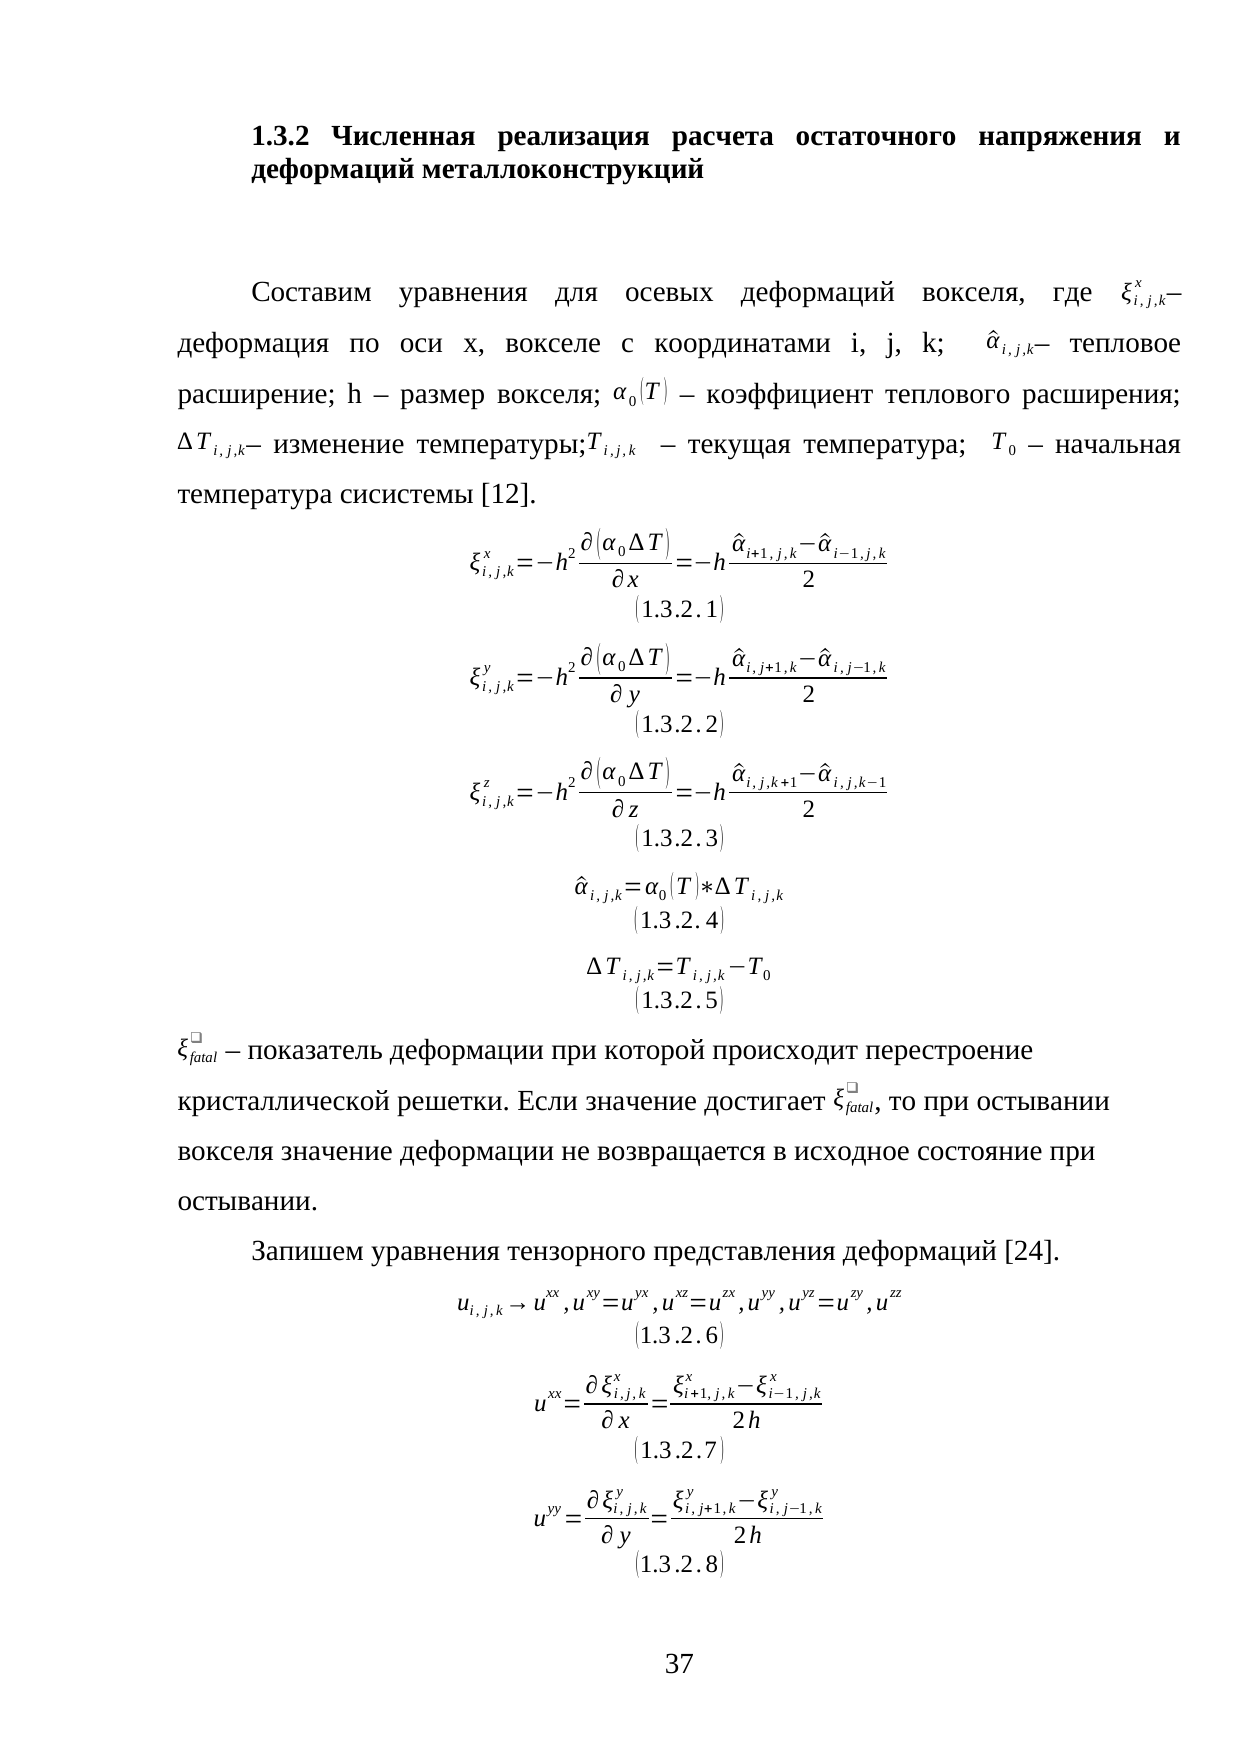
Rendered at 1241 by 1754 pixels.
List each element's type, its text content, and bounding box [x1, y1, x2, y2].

subtitle 1.3.2 Численная реализация расчета остаточного напряжения и деформаций металлоконструкций [251, 118, 1181, 185]
text Запишем уравнения тензорного представления деформаций [24]. [177, 1233, 1181, 1267]
text Составим уравнения для осевых деформаций вокселя, где – деформация по оси x, вокселе с координатами i, j, k; – тепловое расширение; h – размер вокселя; – коэффициент теплового расширения;– изменение температуры; – текущая температура; – начальная температура сисистемы [12]. [177, 274, 1181, 510]
text – показатель деформации при которой происходит перестроение кристаллической решетки. Если значение достигает , то при остывании вокселя значение деформации не возвращается в исходное состояние при остывании. [177, 1032, 1181, 1217]
